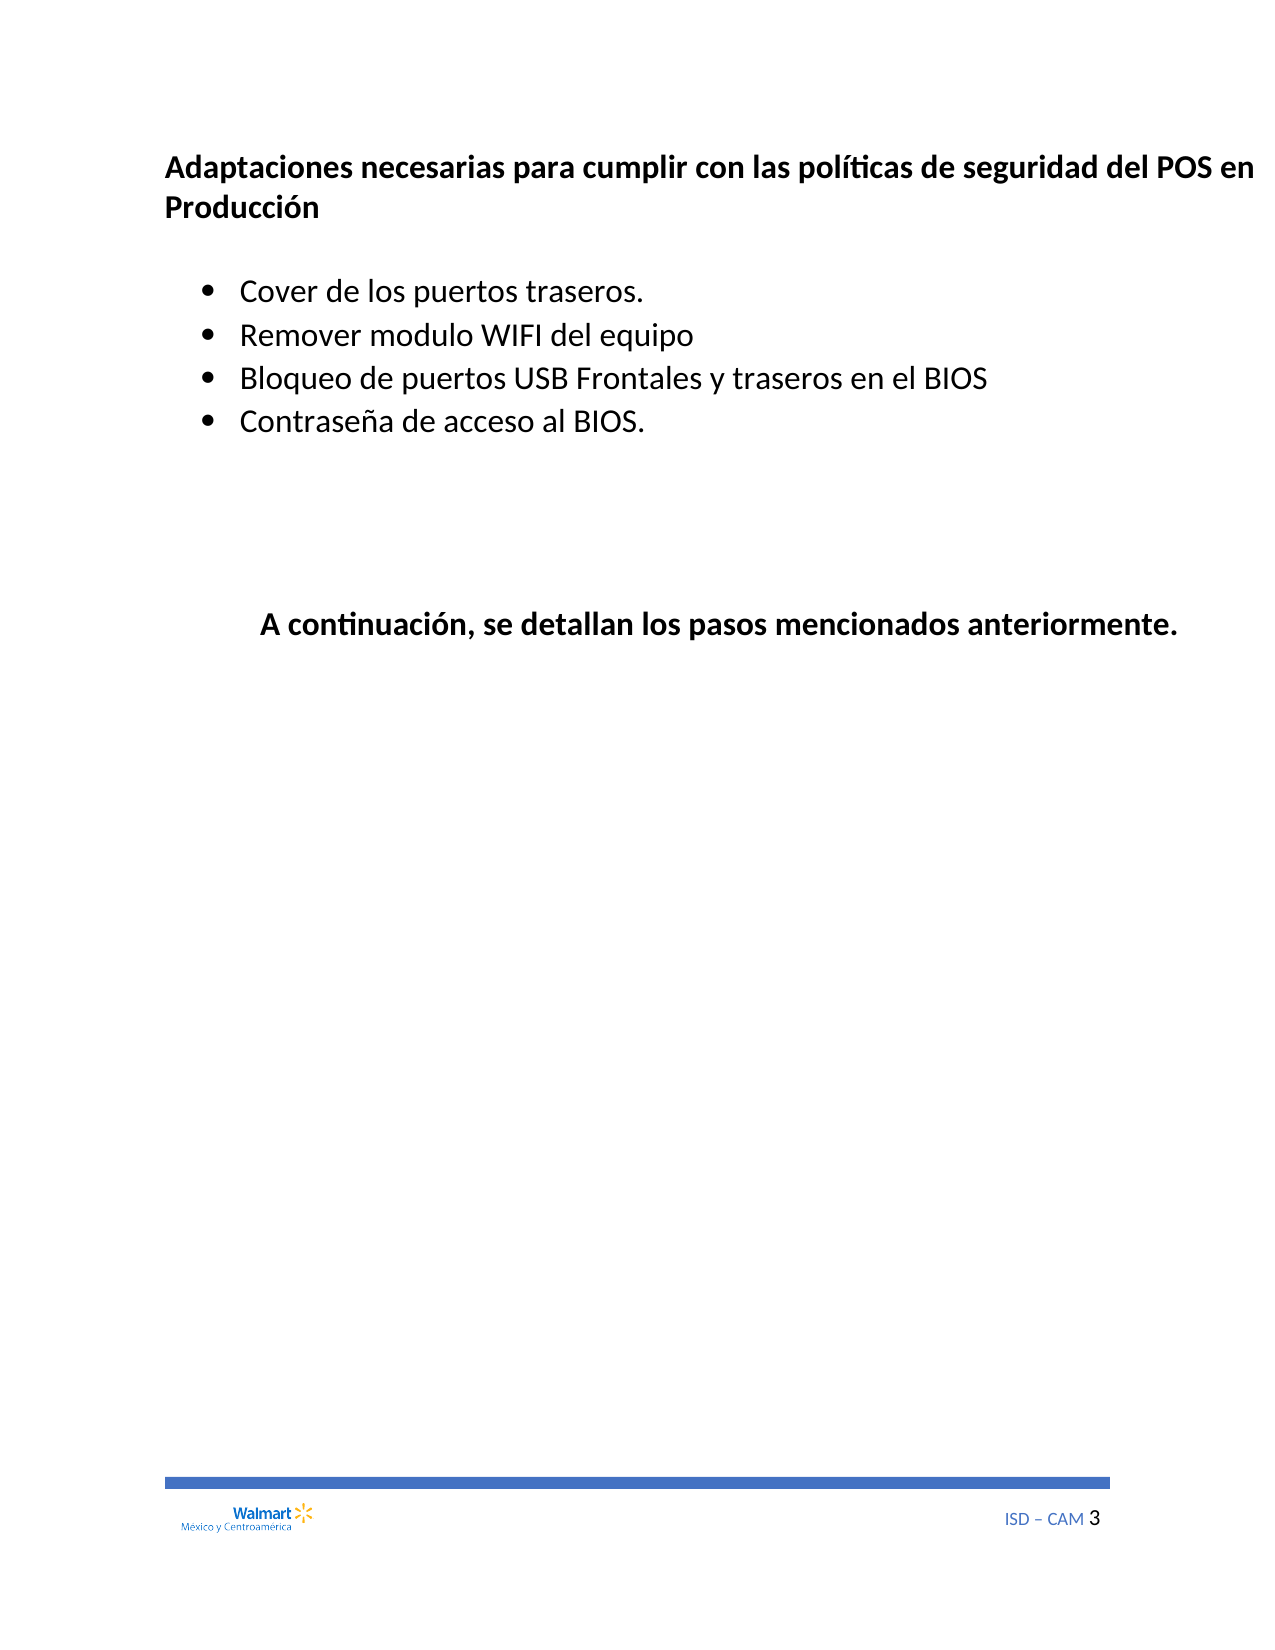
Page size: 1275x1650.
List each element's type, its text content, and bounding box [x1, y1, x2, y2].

list Contraseña de acceso al BIOS. [202, 400, 1275, 441]
list Bloqueo de puertos USB Frontales y traseros en el BIOS [202, 357, 1275, 397]
list Remover modulo WIFI del equipo [202, 313, 1275, 354]
text Adaptaciones necesarias para cumplir con las políticas de seguridad del POS en Producción [164, 146, 1275, 227]
list Cover de los puertos traseros. [202, 270, 1275, 311]
text A continuación, se detallan los pasos mencionados anteriormente. [164, 603, 1275, 644]
picture [181, 1503, 314, 1533]
